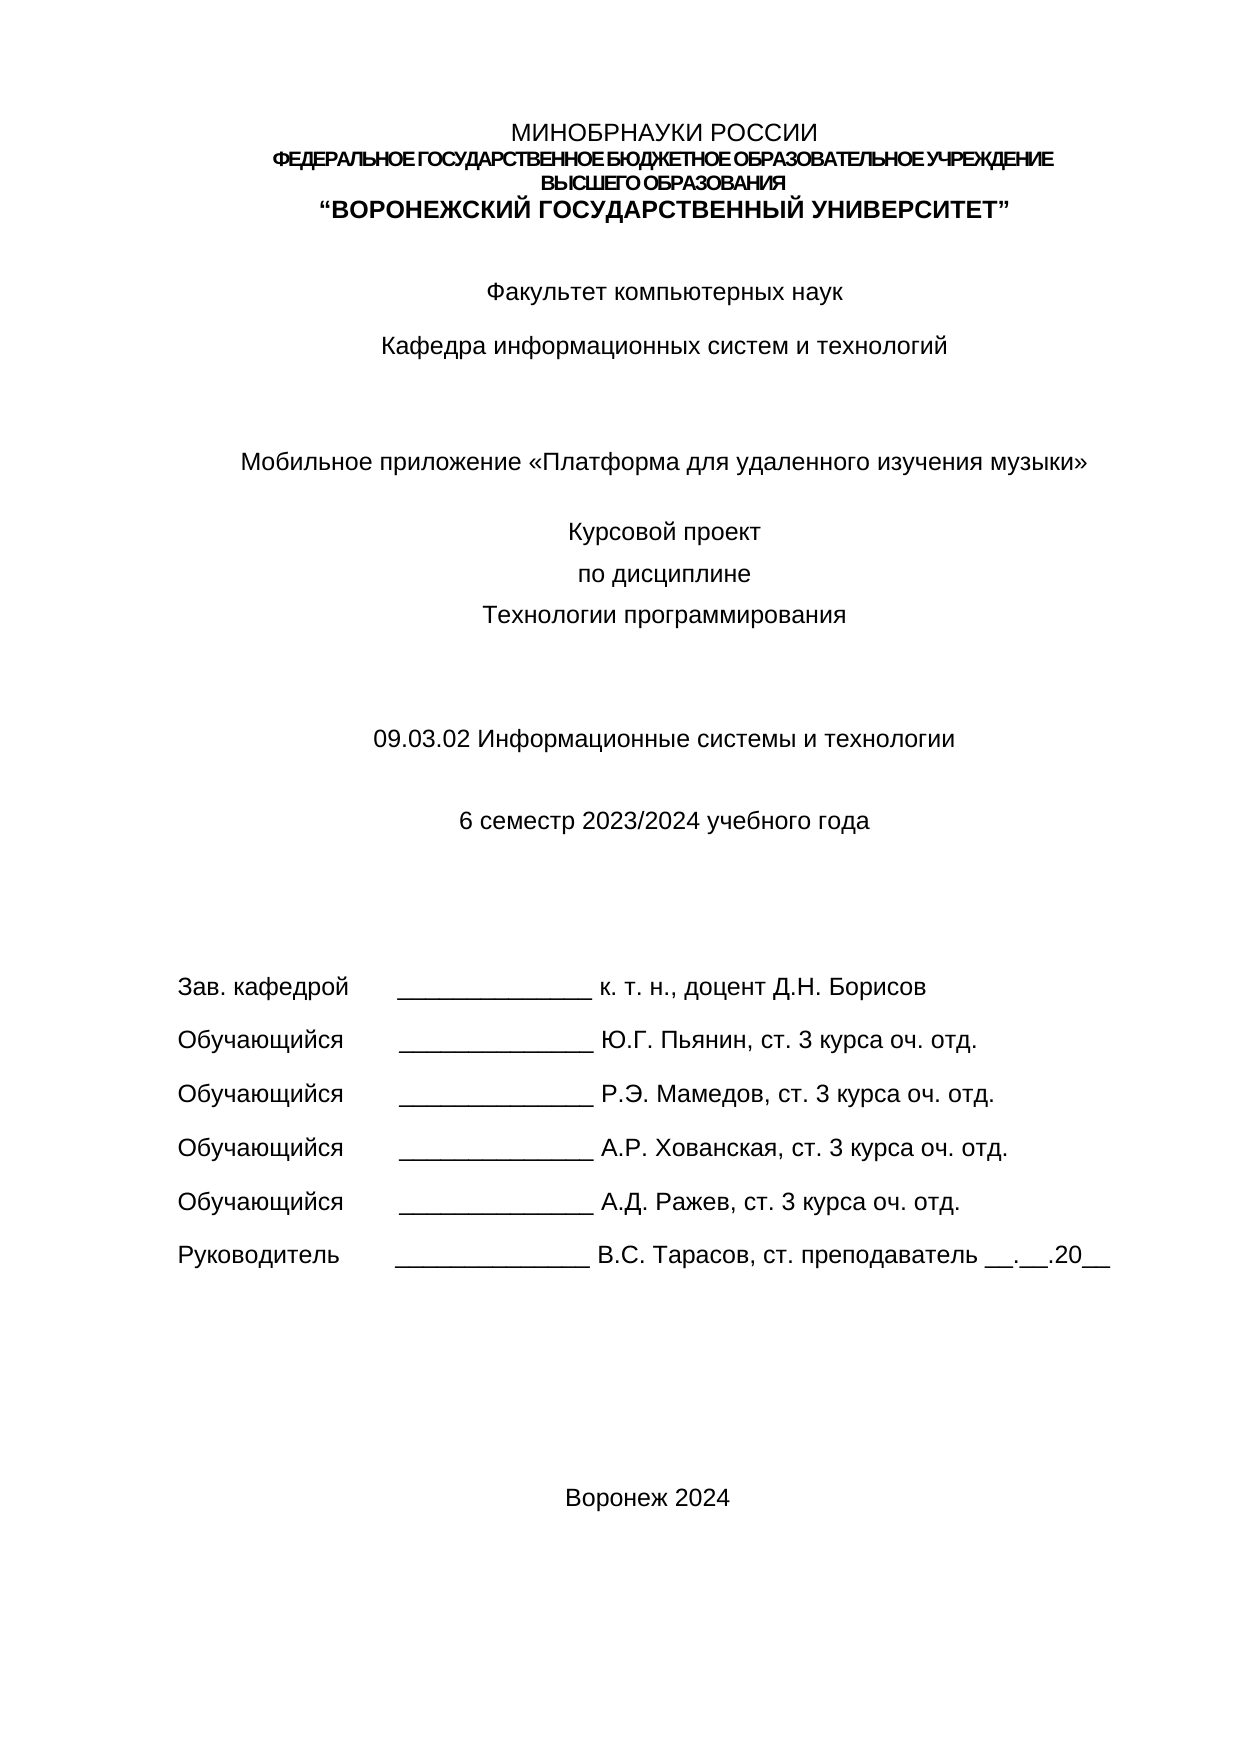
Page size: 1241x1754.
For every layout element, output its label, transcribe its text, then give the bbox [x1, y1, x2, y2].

text Обучающийся ______________ Р.Э. Мамедов, ст. 3 курса оч. отд. [177, 1079, 1152, 1108]
text Руководитель ______________ В.С. Тарасов, ст. преподаватель __.__.20__ [177, 1240, 1152, 1269]
text Технологии программирования [177, 600, 1152, 628]
text ФЕДЕРАЛЬНОЕ ГОСУДАРСТВЕННОЕ БЮДЖЕТНОЕ ОБРАЗОВАТЕЛЬНОЕ УЧРЕЖДЕНИЕ [177, 147, 1152, 171]
text Кафедра информационных систем и технологий [177, 331, 1152, 360]
text Курсовой проект [177, 517, 1152, 546]
text Обучающийся ______________ Ю.Г. Пьянин, ст. 3 курса оч. отд. [177, 1025, 1152, 1054]
text Мобильное приложение «Платформа для удаленного изучения музыки» [177, 447, 1152, 476]
text Воронеж 2024 [261, 1483, 1034, 1512]
text МИНОБРНАУКИ РОССИИ [177, 118, 1152, 147]
text Обучающийся ______________ А.Р. Хованская, ст. 3 курса оч. отд. [177, 1133, 1152, 1162]
text Обучающийся ______________ А.Д. Ражев, ст. 3 курса оч. отд. [177, 1187, 1152, 1215]
text ВЫСШЕГО ОБРАЗОВАНИЯ [177, 171, 1152, 195]
text 6 семестр 2023/2024 учебного года [177, 806, 1152, 835]
text Зав. кафедрой ______________ к. т. н., доцент Д.Н. Борисов [177, 972, 1152, 1000]
text Факультет компьютерных наук [177, 277, 1152, 306]
text по дисциплине [177, 558, 1152, 587]
text “ВОРОНЕЖСКИЙ ГОСУДАРСТВЕННЫЙ УНИВЕРСИТЕТ” [177, 195, 1152, 223]
text 09.03.02 Информационные системы и технологии [177, 723, 1152, 752]
